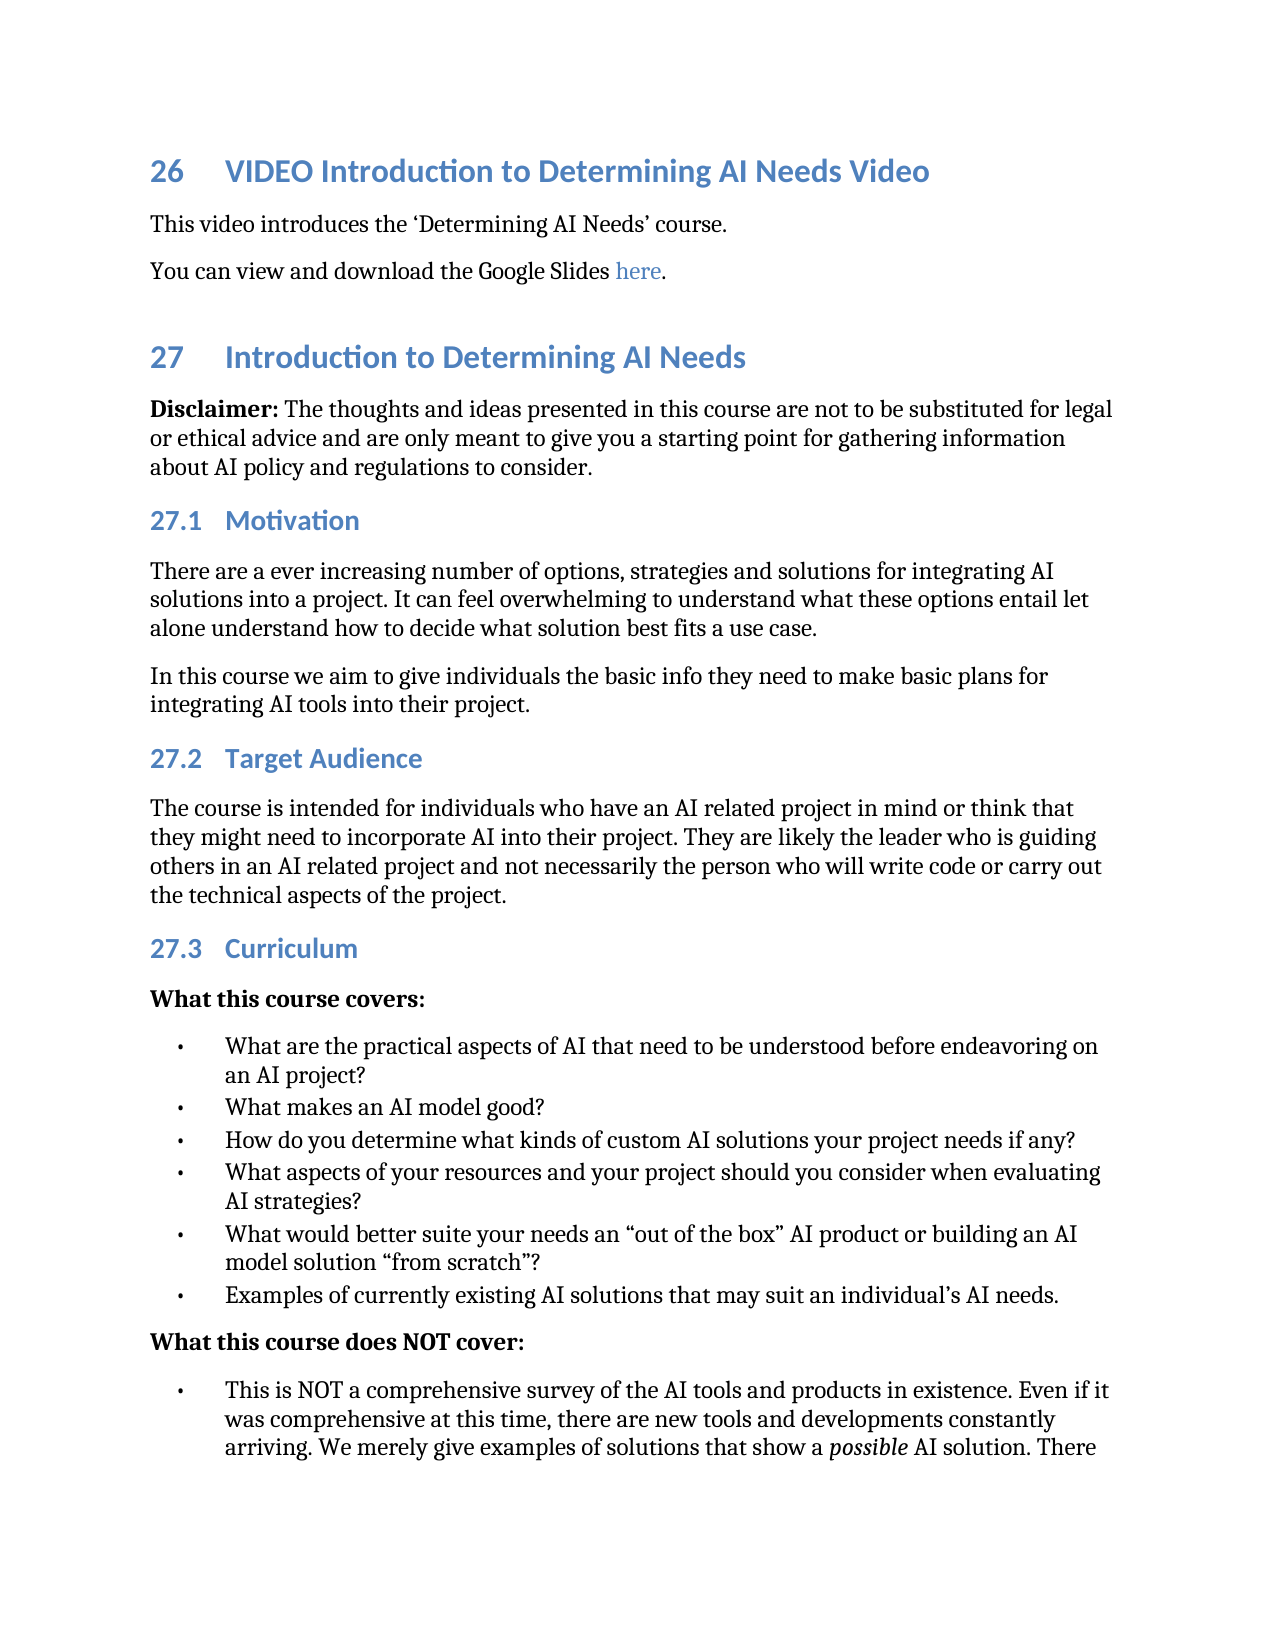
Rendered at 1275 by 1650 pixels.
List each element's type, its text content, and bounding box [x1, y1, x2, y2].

list Examples of currently existing AI solutions that may suit an individual’s AI needs. [175, 1281, 1125, 1309]
subtitle 27.3 Curriculum [150, 930, 1125, 966]
text What this course does NOT cover: [150, 1328, 1125, 1357]
list What makes an AI model good? [175, 1093, 1125, 1122]
text There are a ever increasing number of options, strategies and solutions for integrating AI solutions into a project. It can feel overwhelming to understand what these options entail let alone understand how to decide what solution best fits a use case. [150, 557, 1125, 643]
list What would better suite your needs an “out of the box” AI product or building an AI model solution “from scratch”? [175, 1219, 1125, 1277]
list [175, 1376, 1125, 1462]
list What are the practical aspects of AI that need to be understood before endeavoring on an AI project? [175, 1032, 1125, 1089]
subtitle 27 Introduction to Determining AI Needs [150, 336, 1125, 376]
text This video introduces the ‘Determining AI Needs’ course. [150, 209, 1125, 238]
text You can view and download the Google Slides here. [150, 257, 1125, 286]
text What this course covers: [150, 984, 1125, 1013]
subtitle 27.2 Target Audience [150, 740, 1125, 776]
text Disclaimer: The thoughts and ideas presented in this course are not to be substituted for legal or ethical advice and are only meant to give you a starting point for gathering information about AI policy and regulations to consider. [150, 395, 1125, 481]
list How do you determine what kinds of custom AI solutions your project needs if any? [175, 1126, 1125, 1154]
subtitle 26 VIDEO Introduction to Determining AI Needs Video [150, 150, 1125, 191]
text In this course we aim to give individuals the basic info they need to make basic plans for integrating AI tools into their project. [150, 662, 1125, 719]
text The course is intended for individuals who have an AI related project in mind or think that they might need to incorporate AI into their project. They are likely the leader who is guiding others in an AI related project and not necessarily the person who will write code or carry out the technical aspects of the project. [150, 794, 1125, 909]
subtitle 27.1 Motivation [150, 502, 1125, 538]
list What aspects of your resources and your project should you consider when evaluating AI strategies? [175, 1158, 1125, 1216]
